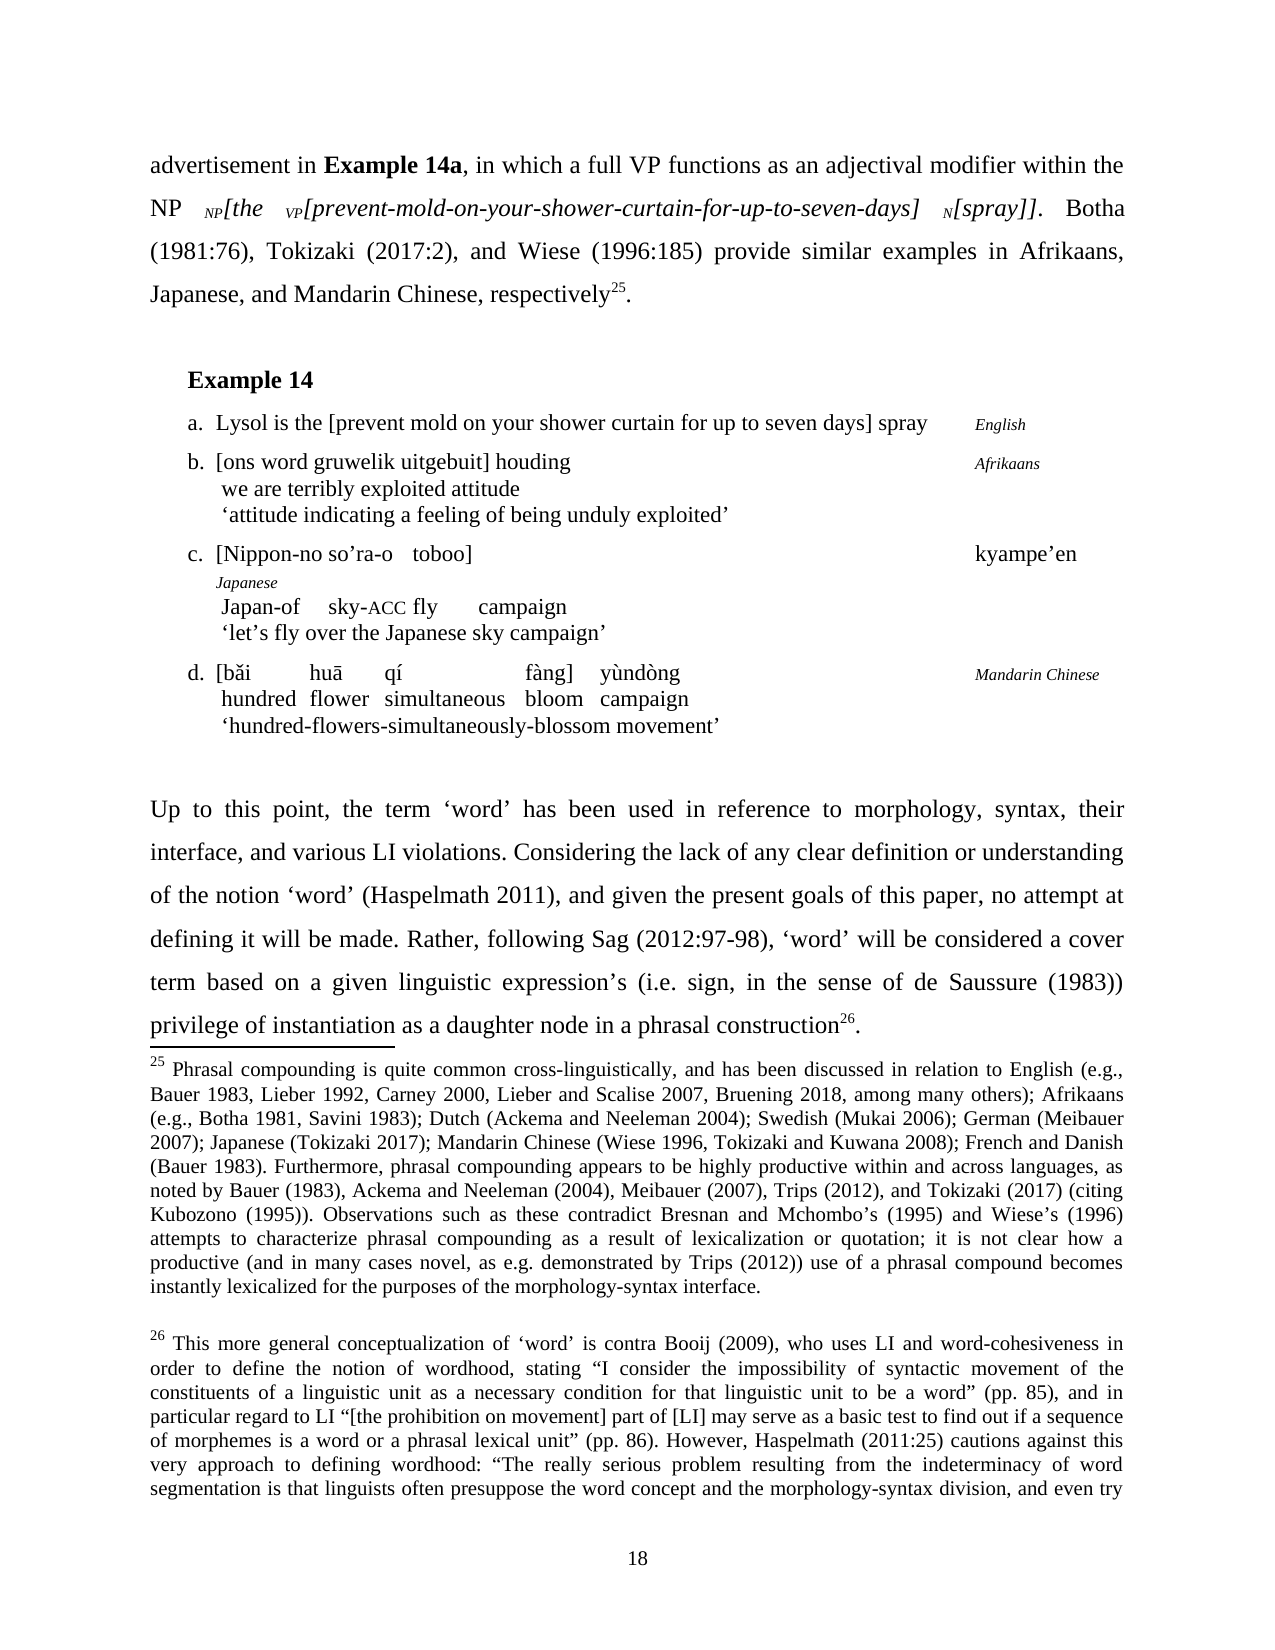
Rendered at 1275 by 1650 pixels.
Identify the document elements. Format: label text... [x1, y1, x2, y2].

text a. Lysol is the [prevent mold on your shower curtain for up to seven days] spray English [150, 409, 1125, 435]
text d. [bǎi huā qí fàng] yùndòng Mandarin Chinese [150, 659, 1125, 685]
text ‘let’s fly over the Japanese sky campaign’ [150, 619, 1125, 646]
text Up to this point, the term ‘word’ has been used in reference to morphology, syntax, their interface, and various LI violations. Considering the lack of any clear definition or understanding of the notion ‘word’ (Haspelmath 2011), and given the present goals of this paper, no attempt at defining it will be made. Rather, following Sag (2012:97-98), ‘word’ will be considered a cover term based on a given linguistic expression’s (i.e. sign, in the sense of de Saussure (1983)) privilege of instantiation as a daughter node in a phrasal construction. [150, 794, 1125, 1039]
text ‘attitude indicating a feeling of being unduly exploited’ [150, 501, 1125, 527]
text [150, 150, 1125, 308]
text Japan-of sky-ACC fly campaign [150, 593, 1125, 619]
text hundred flower simultaneous bloom campaign [150, 685, 1125, 712]
text c. [Nippon-no so’ra-o toboo] kyampe’en Japanese [150, 540, 1125, 593]
text ‘hundred-flowers-simultaneously-blossom movement’ [150, 712, 1125, 738]
text Example 14 [150, 366, 1125, 394]
text b. [ons word gruwelik uitgebuit] houding Afrikaans [150, 448, 1125, 474]
text we are terribly exploited attitude [150, 474, 1125, 501]
